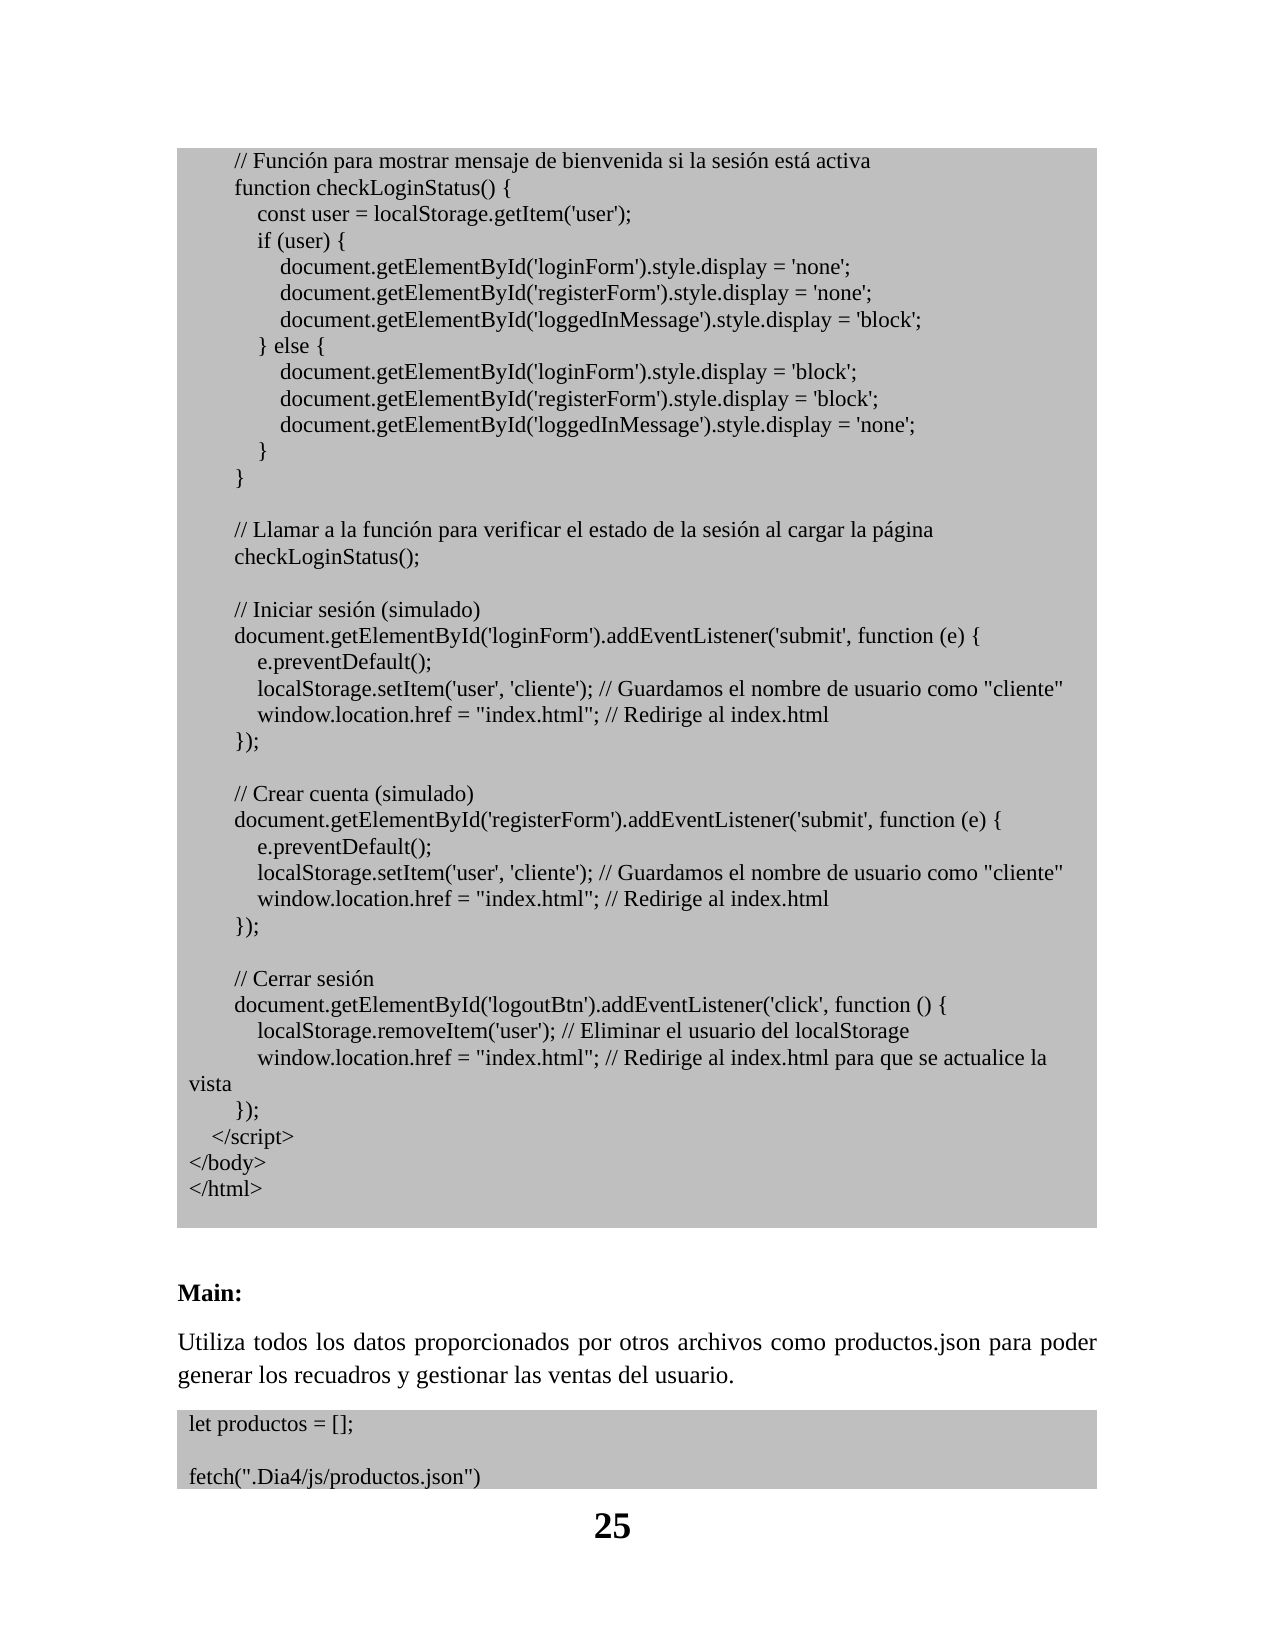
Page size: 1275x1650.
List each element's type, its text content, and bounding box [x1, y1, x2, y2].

text Utiliza todos los datos proporcionados por otros archivos como productos.json para poder generar los recuadros y gestionar las ventas del usuario. [177, 1327, 1098, 1389]
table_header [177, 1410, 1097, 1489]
text Main: [177, 1278, 1098, 1307]
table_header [177, 148, 1097, 1228]
